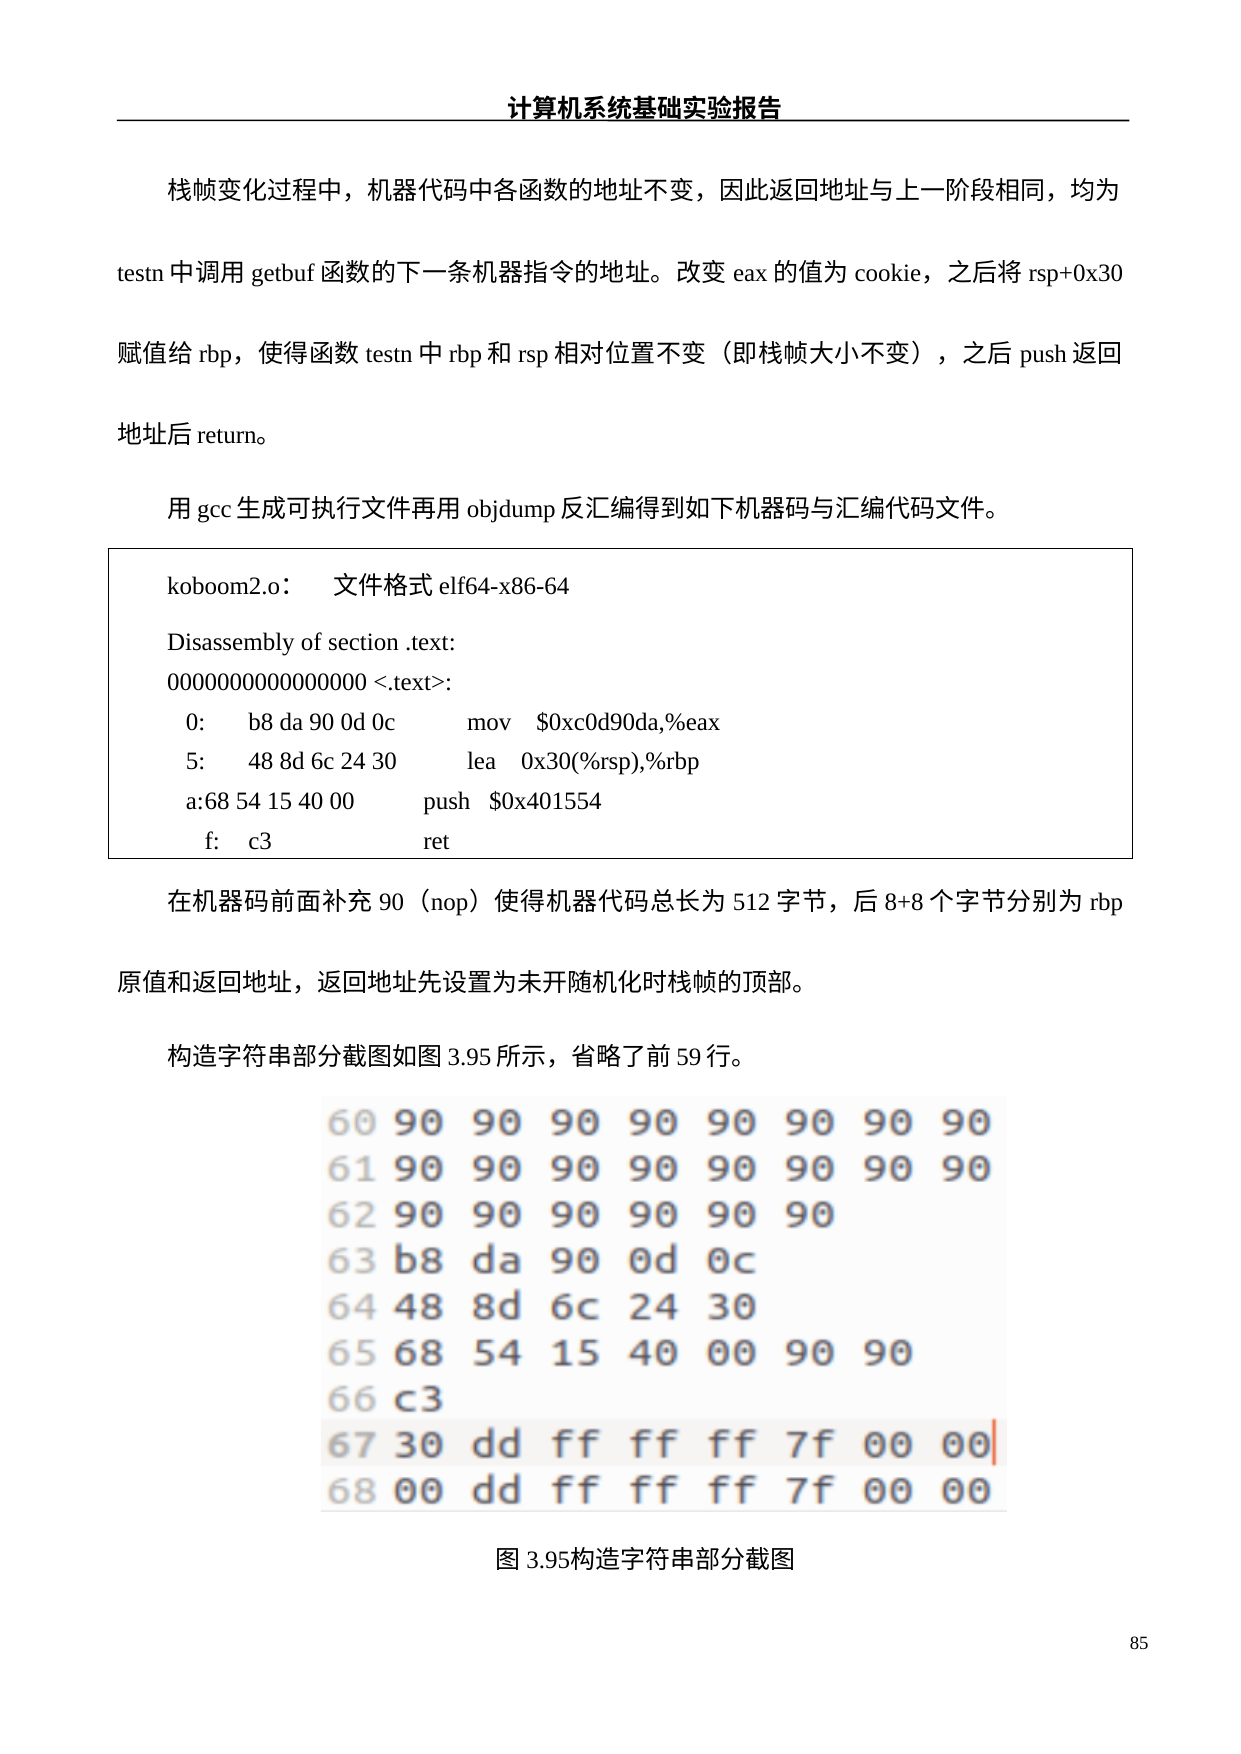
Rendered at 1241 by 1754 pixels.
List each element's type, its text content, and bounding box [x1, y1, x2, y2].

list 0000000000000000 <.text>: [109, 662, 1132, 698]
list 0: b8 da 90 0d 0c mov $0xc0d90da,%eax [109, 702, 1132, 737]
text 用gcc生成可执行文件再用objdump反汇编得到如下机器码与汇编代码文件。 [117, 474, 1123, 539]
list Disassembly of section .text: [109, 622, 1132, 658]
picture [320, 1096, 1007, 1512]
list 5: 48 8d 6c 24 30 lea 0x30(%rsp),%rbp [109, 741, 1132, 777]
list koboom2.o： 文件格式 elf64-x86-64 [109, 549, 1132, 616]
list f: c3 ret [109, 821, 1132, 858]
list a: 68 54 15 40 00 push $0x401554 [109, 781, 1132, 817]
text 栈帧变化过程中，机器代码中各函数的地址不变，因此返回地址与上一阶段相同，均为testn中调用getbuf函数的下一条机器指令的地址。改变eax的值为cookie，之后将rsp+0x30赋值给rbp，使得函数testn中rbp和rsp相对位置不变（即栈帧大小不变），之后push返回地址后return。 [117, 156, 1123, 465]
text 在机器码前面补充90（nop）使得机器代码总长为512字节，后8+8个字节分别为rbp原值和返回地址，返回地址先设置为未开随机化时栈帧的顶部。 [117, 867, 1123, 1013]
